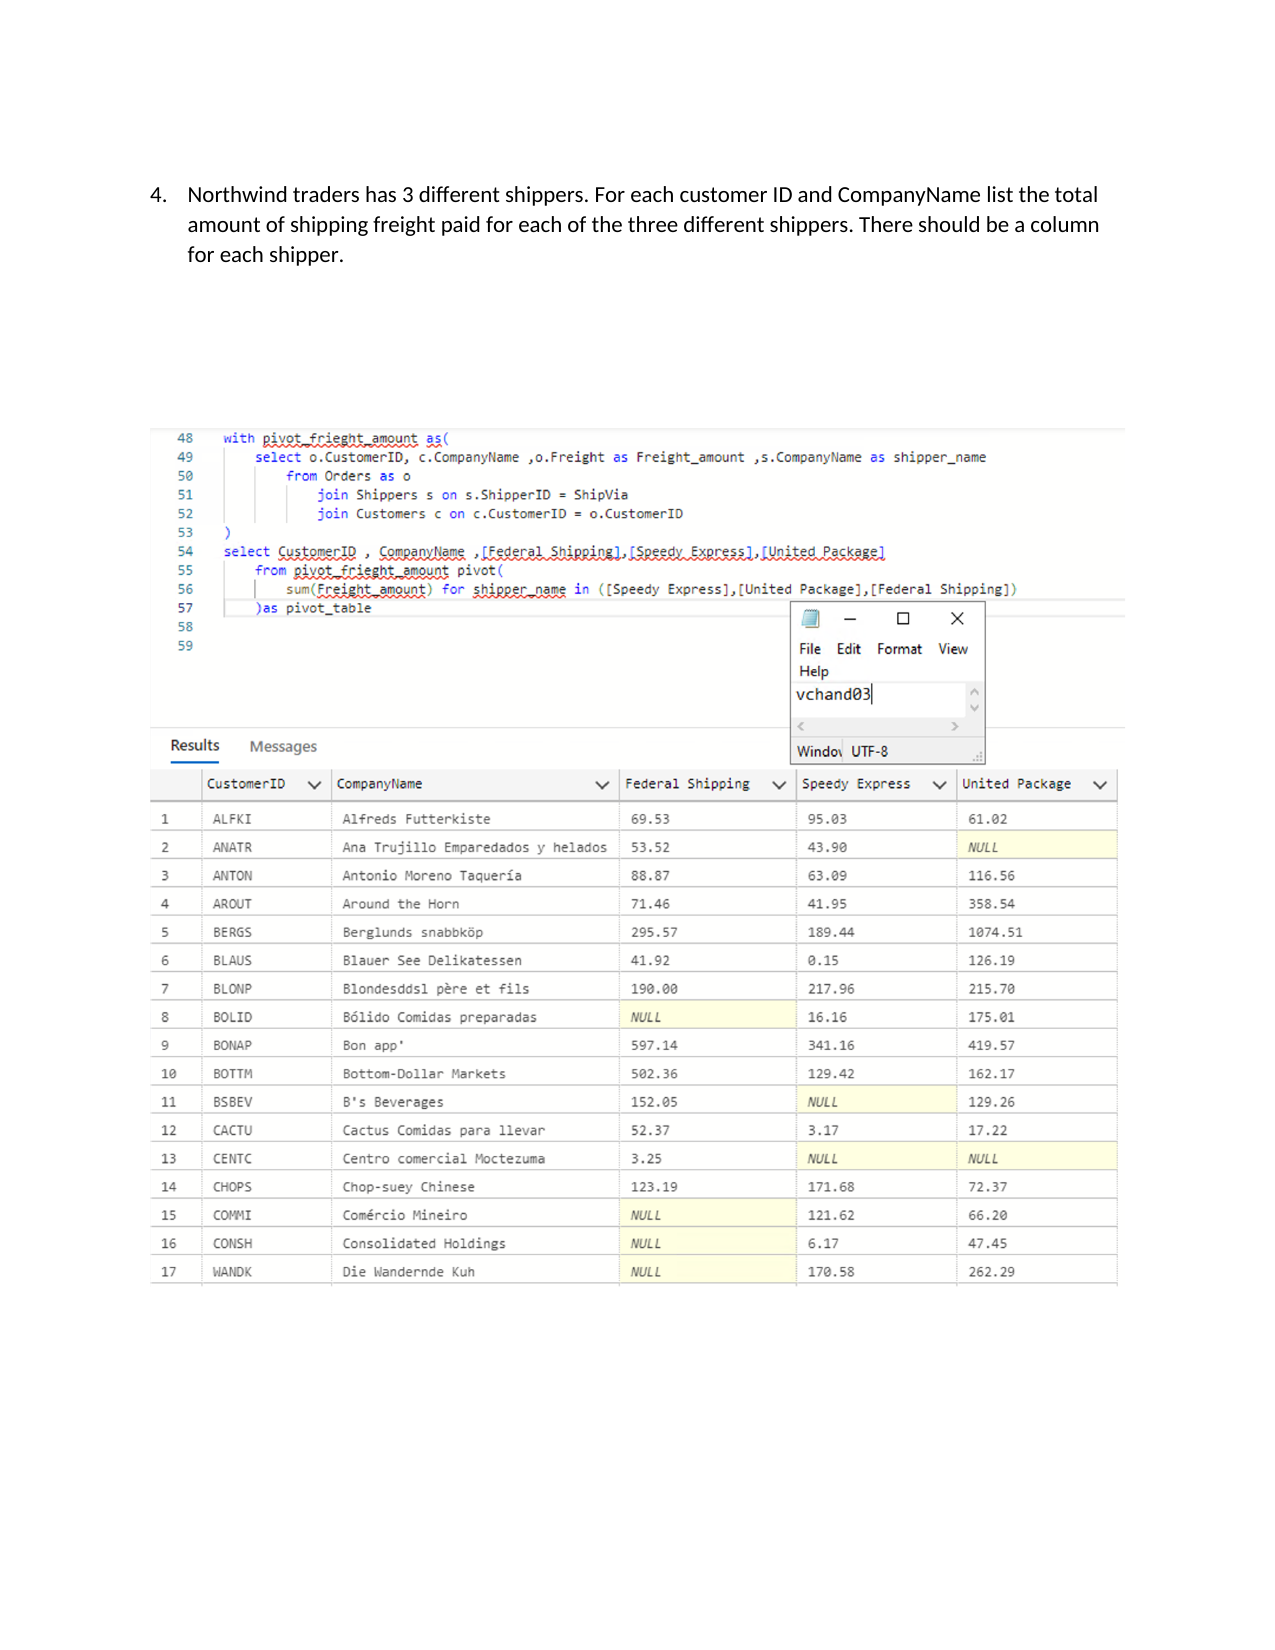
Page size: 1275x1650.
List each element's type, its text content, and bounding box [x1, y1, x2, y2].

list Northwind traders has 3 different shippers. For each customer ID and CompanyName list the total amount of shipping freight paid for each of the three different shippers. There should be a column for each shipper. [150, 180, 1125, 269]
picture [150, 428, 1125, 1287]
